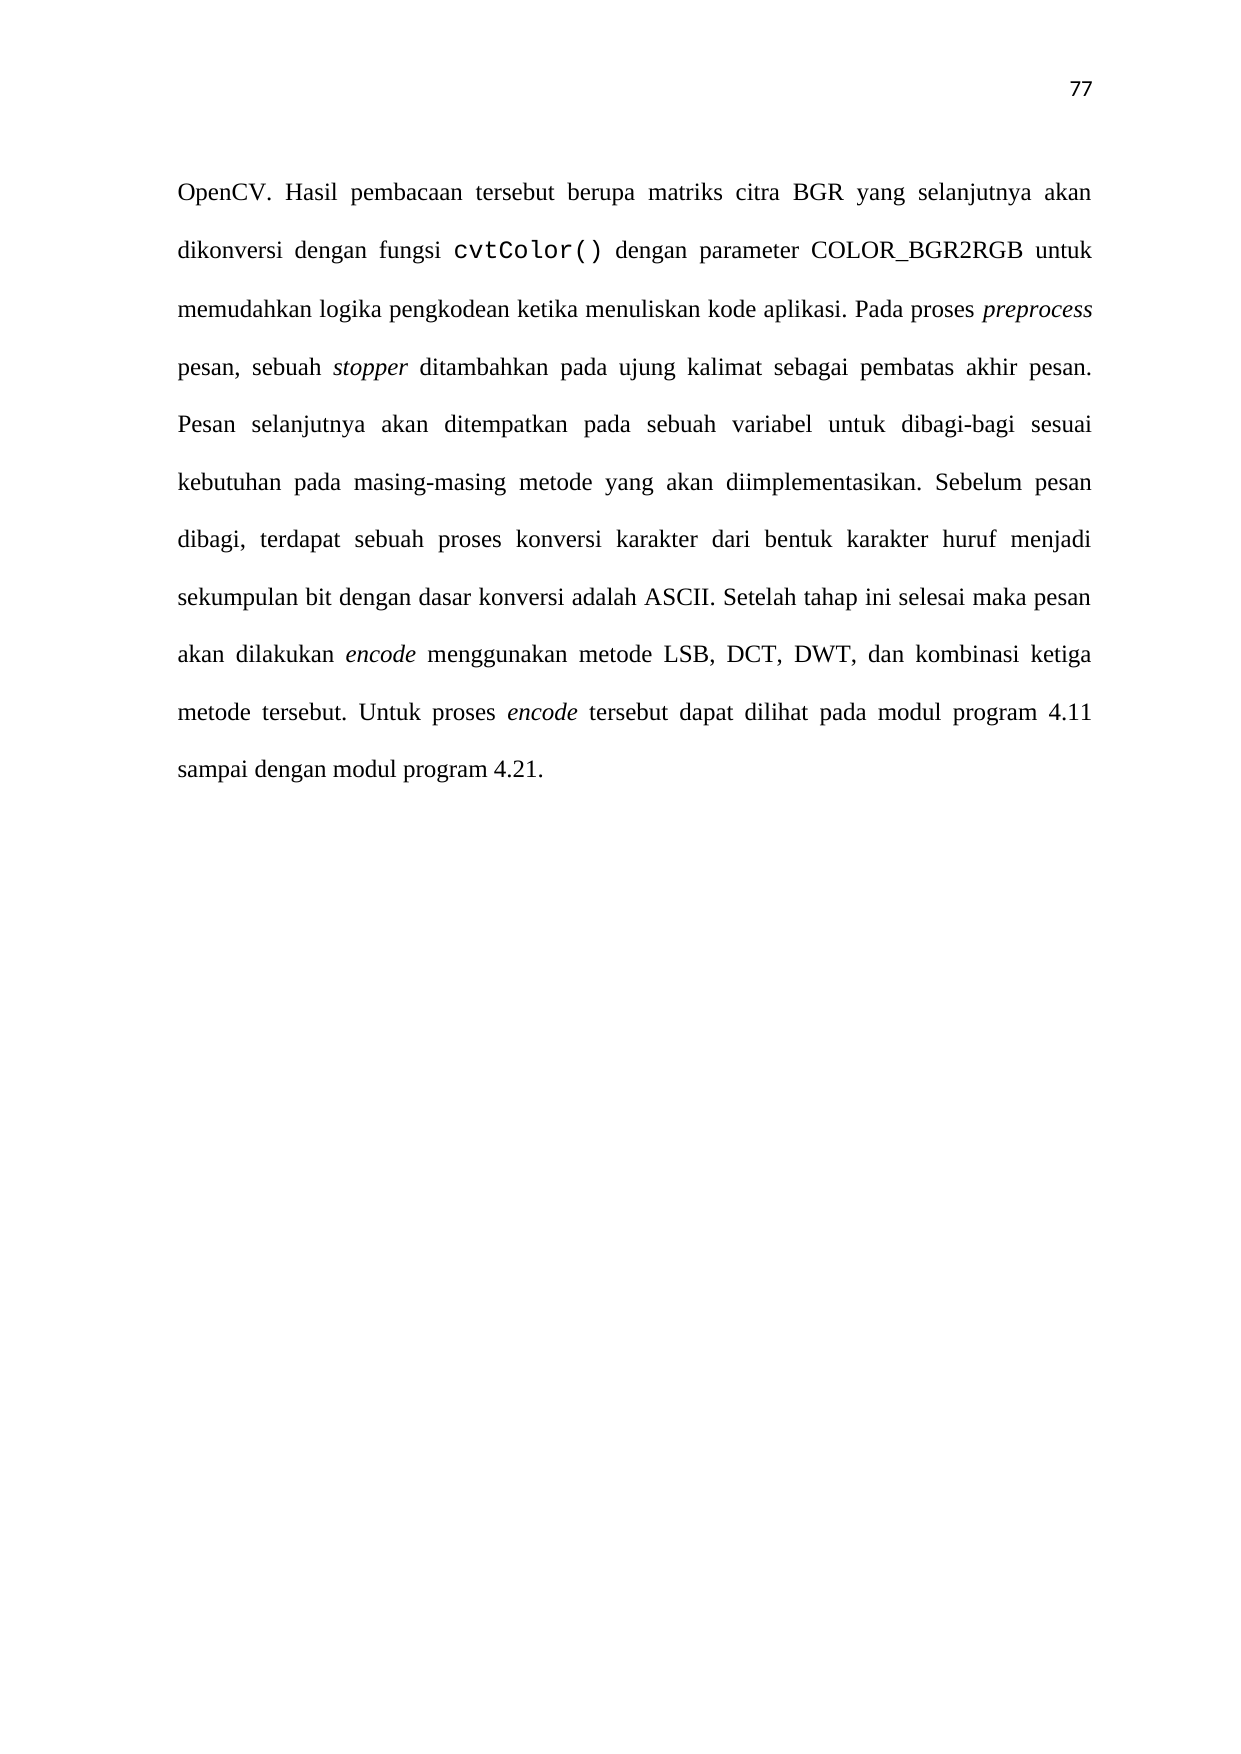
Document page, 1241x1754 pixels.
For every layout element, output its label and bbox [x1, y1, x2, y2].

text [177, 177, 1092, 783]
